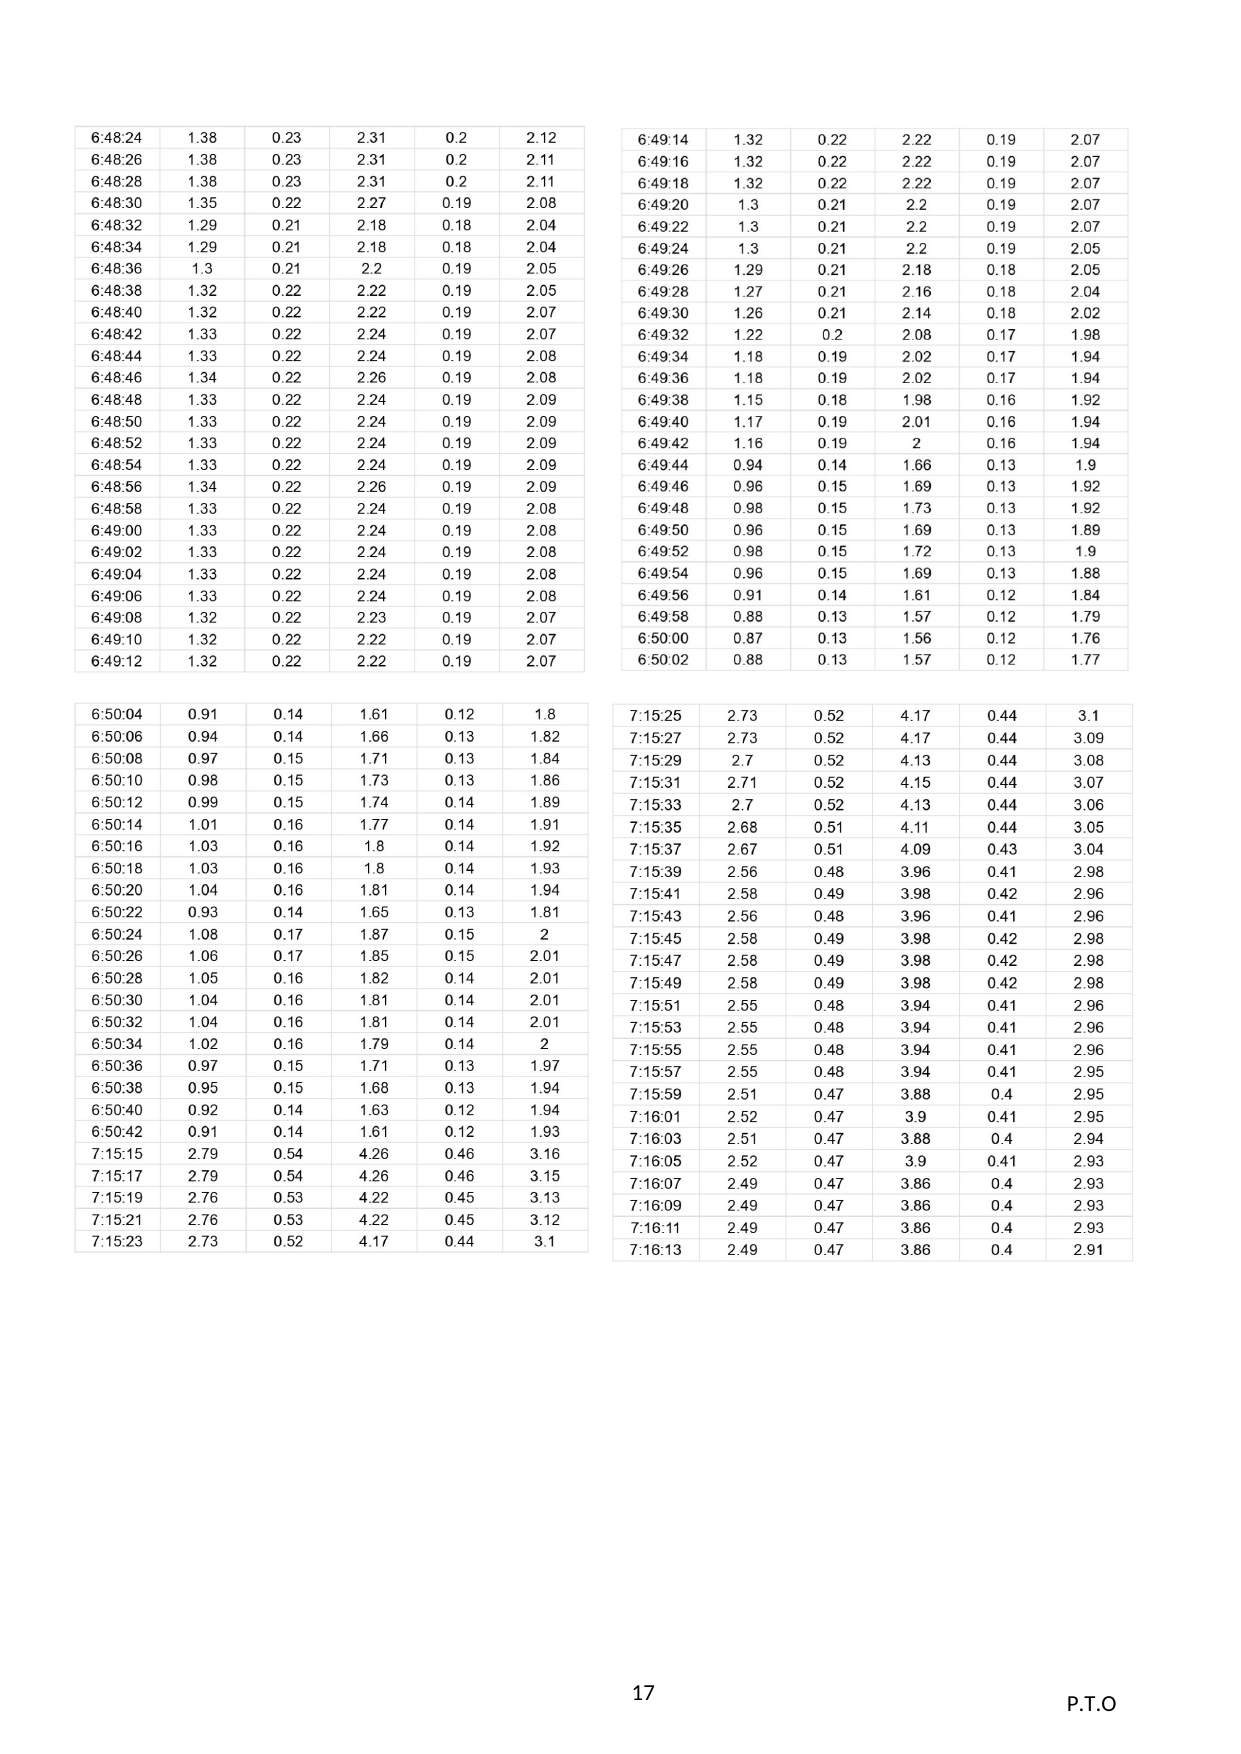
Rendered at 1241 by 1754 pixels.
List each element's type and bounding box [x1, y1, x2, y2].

picture [67, 697, 592, 1260]
picture [607, 697, 1138, 1268]
picture [617, 121, 1136, 681]
picture [67, 121, 599, 681]
